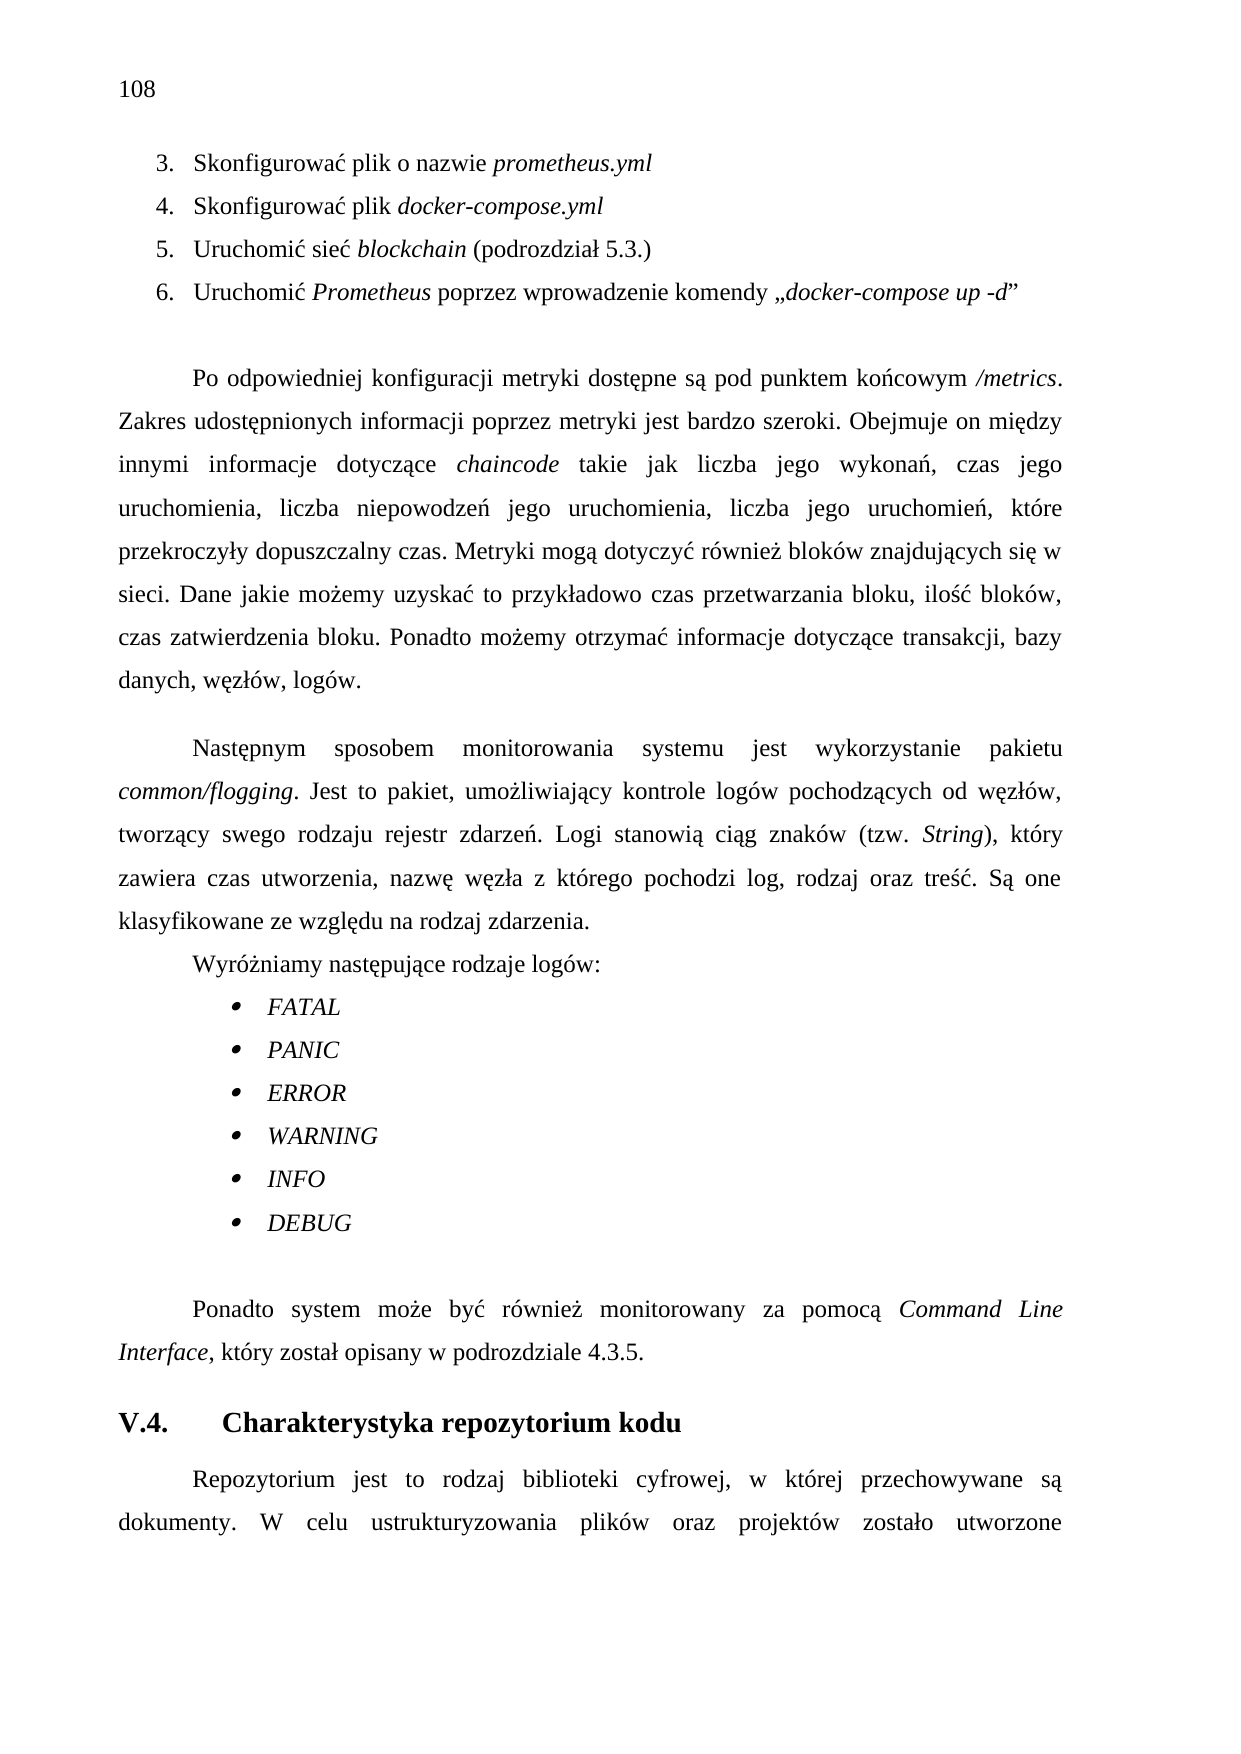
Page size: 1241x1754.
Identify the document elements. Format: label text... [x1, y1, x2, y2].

list Skonfigurować plik o nazwie prometheus.yml [156, 148, 1063, 176]
list INFO [229, 1164, 1063, 1193]
text Następnym sposobem monitorowania systemu jest wykorzystanie pakietu common/flogging. Jest to pakiet, umożliwiający kontrole logów pochodzących od węzłów, tworzący swego rodzaju rejestr zdarzeń. Logi stanowią ciąg znaków (tzw. String), który zawiera czas utworzenia, nazwę węzła z którego pochodzi log, rodzaj oraz treść. Są one klasyfikowane ze względu na rodzaj zdarzenia. [118, 733, 1063, 934]
list ERROR [229, 1078, 1063, 1107]
text Ponadto system może być również monitorowany za pomocą Command Line Interface, który został opisany w podrozdziale 4.3.5. [118, 1294, 1063, 1366]
subtitle Charakterystyka repozytorium kodu [118, 1405, 1063, 1439]
list PANIC [229, 1035, 1063, 1064]
list Uruchomić Prometheus poprzez wprowadzenie komendy „docker-compose up -d” [156, 277, 1063, 306]
list WARNING [229, 1121, 1063, 1150]
list Uruchomić sieć blockchain (podrozdział 5.3.) [156, 234, 1063, 263]
list Skonfigurować plik docker-compose.yml [156, 191, 1063, 219]
list FATAL [229, 992, 1063, 1021]
text Wyróżniamy następujące rodzaje logów: [118, 949, 1063, 978]
list DEBUG [229, 1208, 1063, 1236]
text Po odpowiedniej konfiguracji metryki dostępne są pod punktem końcowym /metrics. Zakres udostępnionych informacji poprzez metryki jest bardzo szeroki. Obejmuje on między innymi informacje dotyczące chaincode takie jak liczba jego wykonań, czas jego uruchomienia, liczba niepowodzeń jego uruchomienia, liczba jego uruchomień, które przekroczyły dopuszczalny czas. Metryki mogą dotyczyć również bloków znajdujących się w sieci. Dane jakie możemy uzyskać to przykładowo czas przetwarzania bloku, ilość bloków, czas zatwierdzenia bloku. Ponadto możemy otrzymać informacje dotyczące transakcji, bazy danych, węzłów, logów. [118, 363, 1063, 694]
